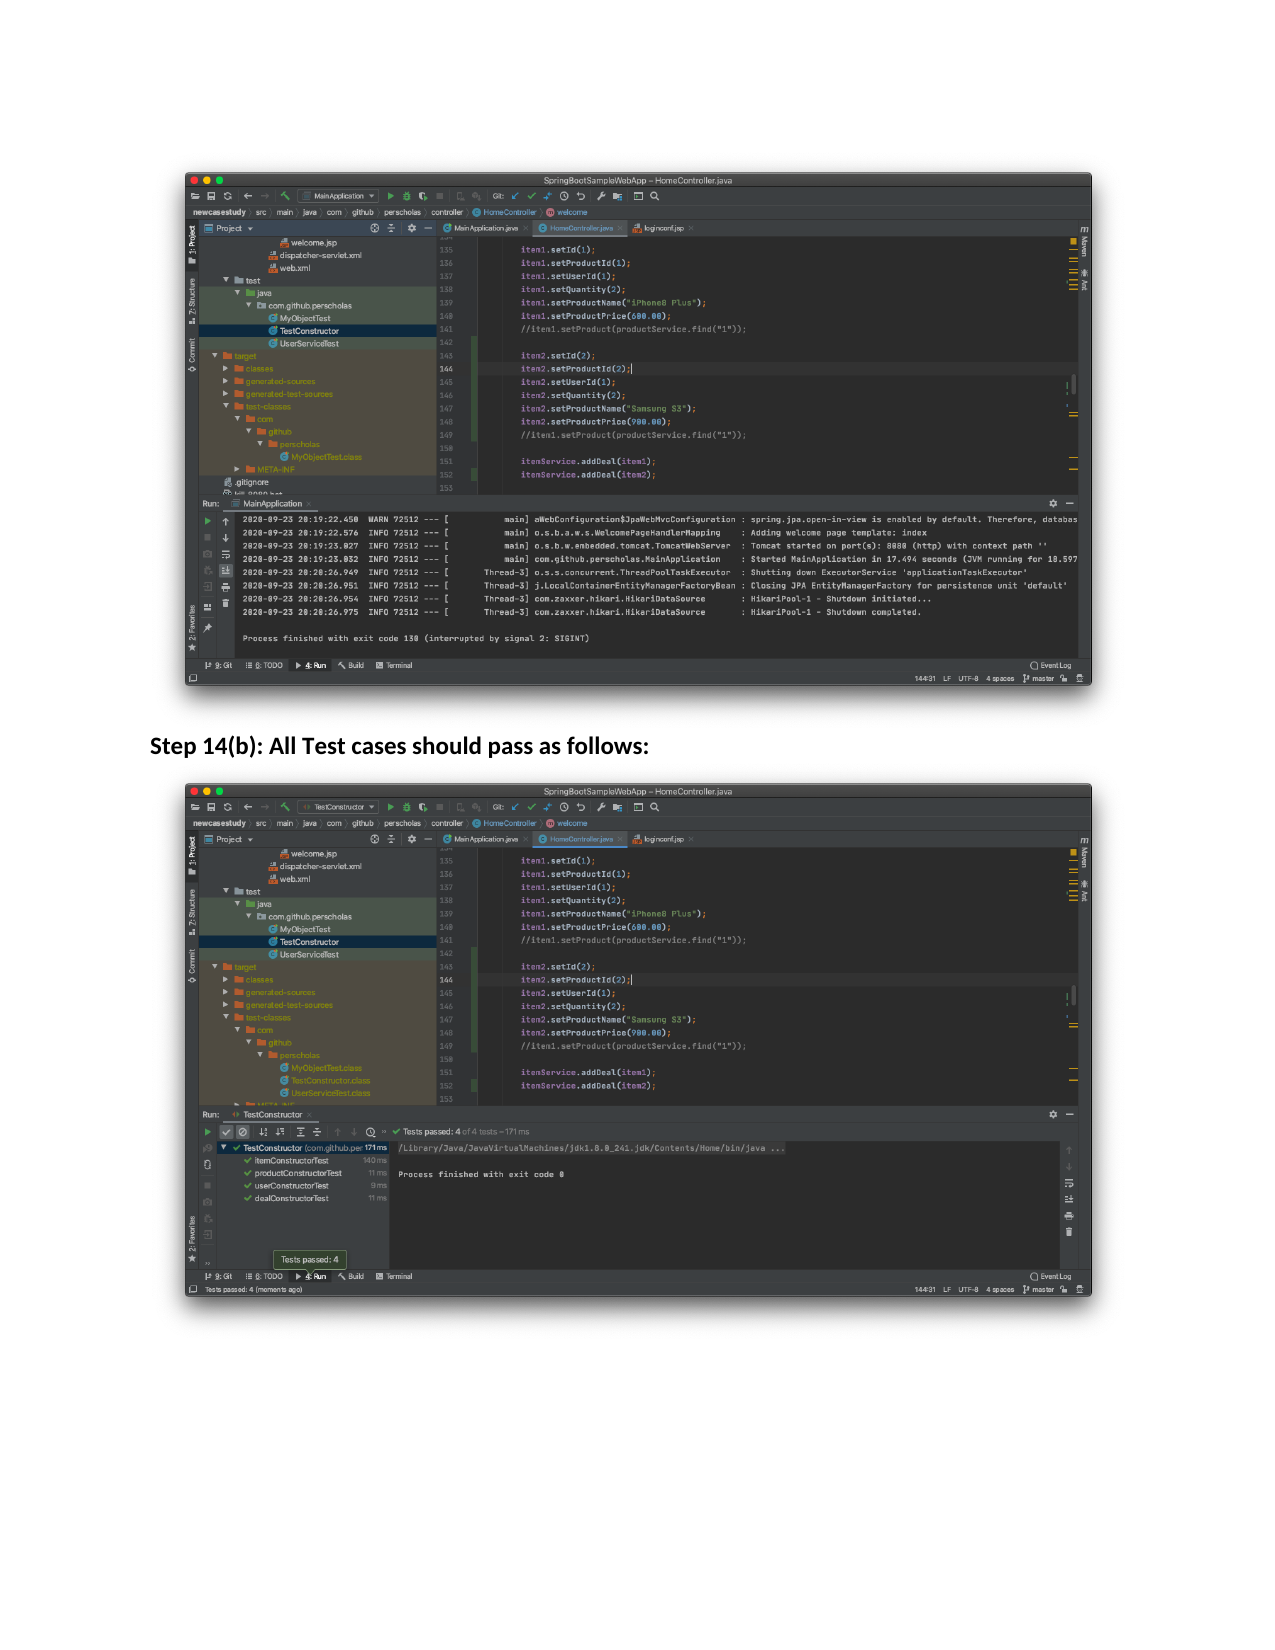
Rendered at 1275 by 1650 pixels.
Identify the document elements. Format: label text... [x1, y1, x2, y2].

picture [150, 150, 1125, 731]
picture [150, 761, 1125, 1342]
text Step 14(b): All Test cases should pass as follows: [150, 731, 1125, 761]
